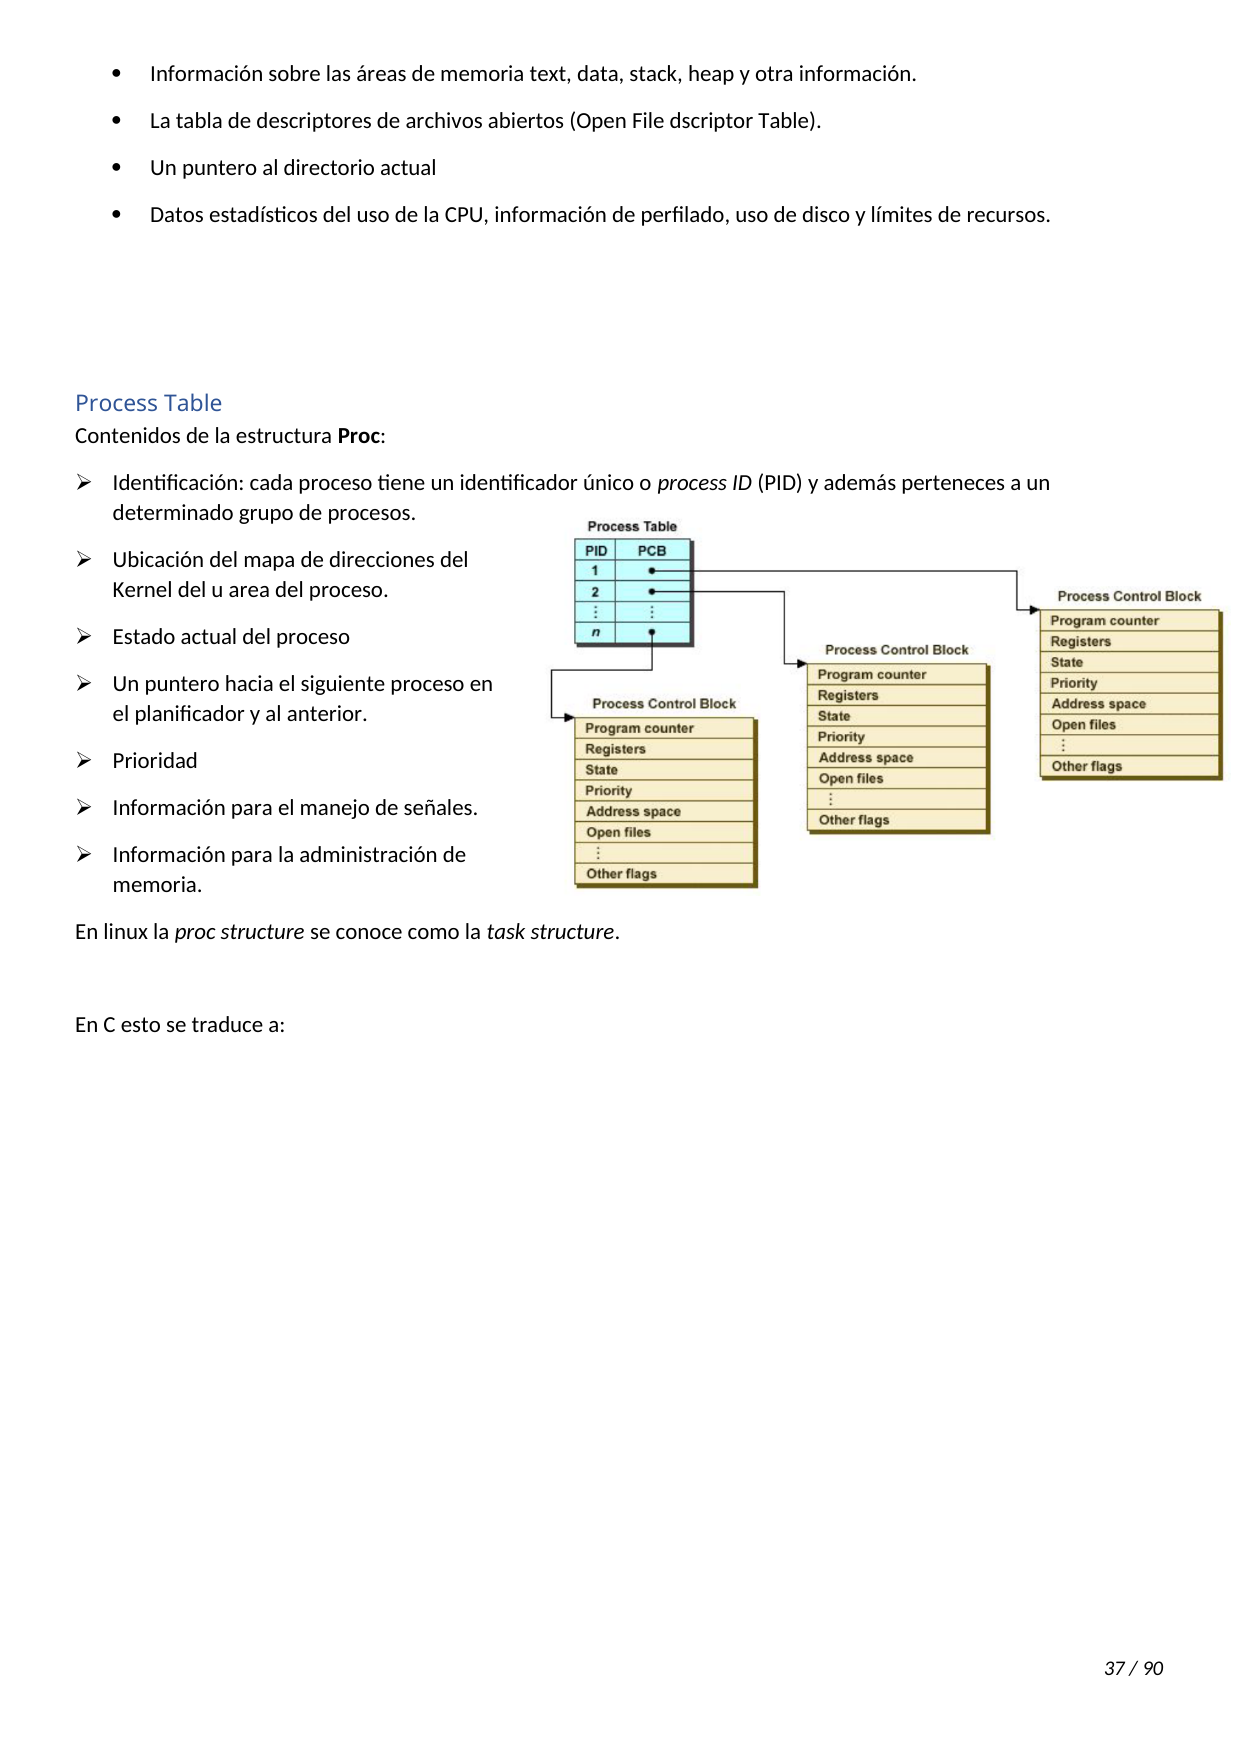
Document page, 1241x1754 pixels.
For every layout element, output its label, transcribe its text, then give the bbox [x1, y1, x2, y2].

list Información para el manejo de señales. [75, 793, 527, 821]
list Prioridad [75, 746, 527, 774]
list Información sobre las áreas de memoria text, data, stack, heap y otra información. [112, 59, 1165, 87]
text Contenidos de la estructura Proc: [75, 421, 1165, 449]
picture [527, 513, 1237, 895]
list La tabla de descriptores de archivos abiertos (Open File dscriptor Table). [112, 106, 1165, 134]
subtitle Process Table [75, 387, 1165, 418]
list Ubicación del mapa de direcciones del Kernel del u area del proceso. [75, 545, 527, 603]
text En C esto se traduce a: [75, 1011, 1165, 1038]
list Datos estadísticos del uso de la CPU, información de perfilado, uso de disco y límites de recursos. [112, 200, 1165, 228]
text En linux la proc structure se conoce como la task structure. [75, 917, 1165, 945]
list Un puntero al directorio actual [112, 153, 1165, 181]
list Información para la administración de memoria. [75, 840, 1168, 898]
list Identificación: cada proceso tiene un identificador único o process ID (PID) y además perteneces a un determinado grupo de procesos. [75, 468, 1168, 526]
list Un puntero hacia el siguiente proceso en el planificador y al anterior. [75, 669, 527, 727]
list Estado actual del proceso [75, 622, 527, 650]
